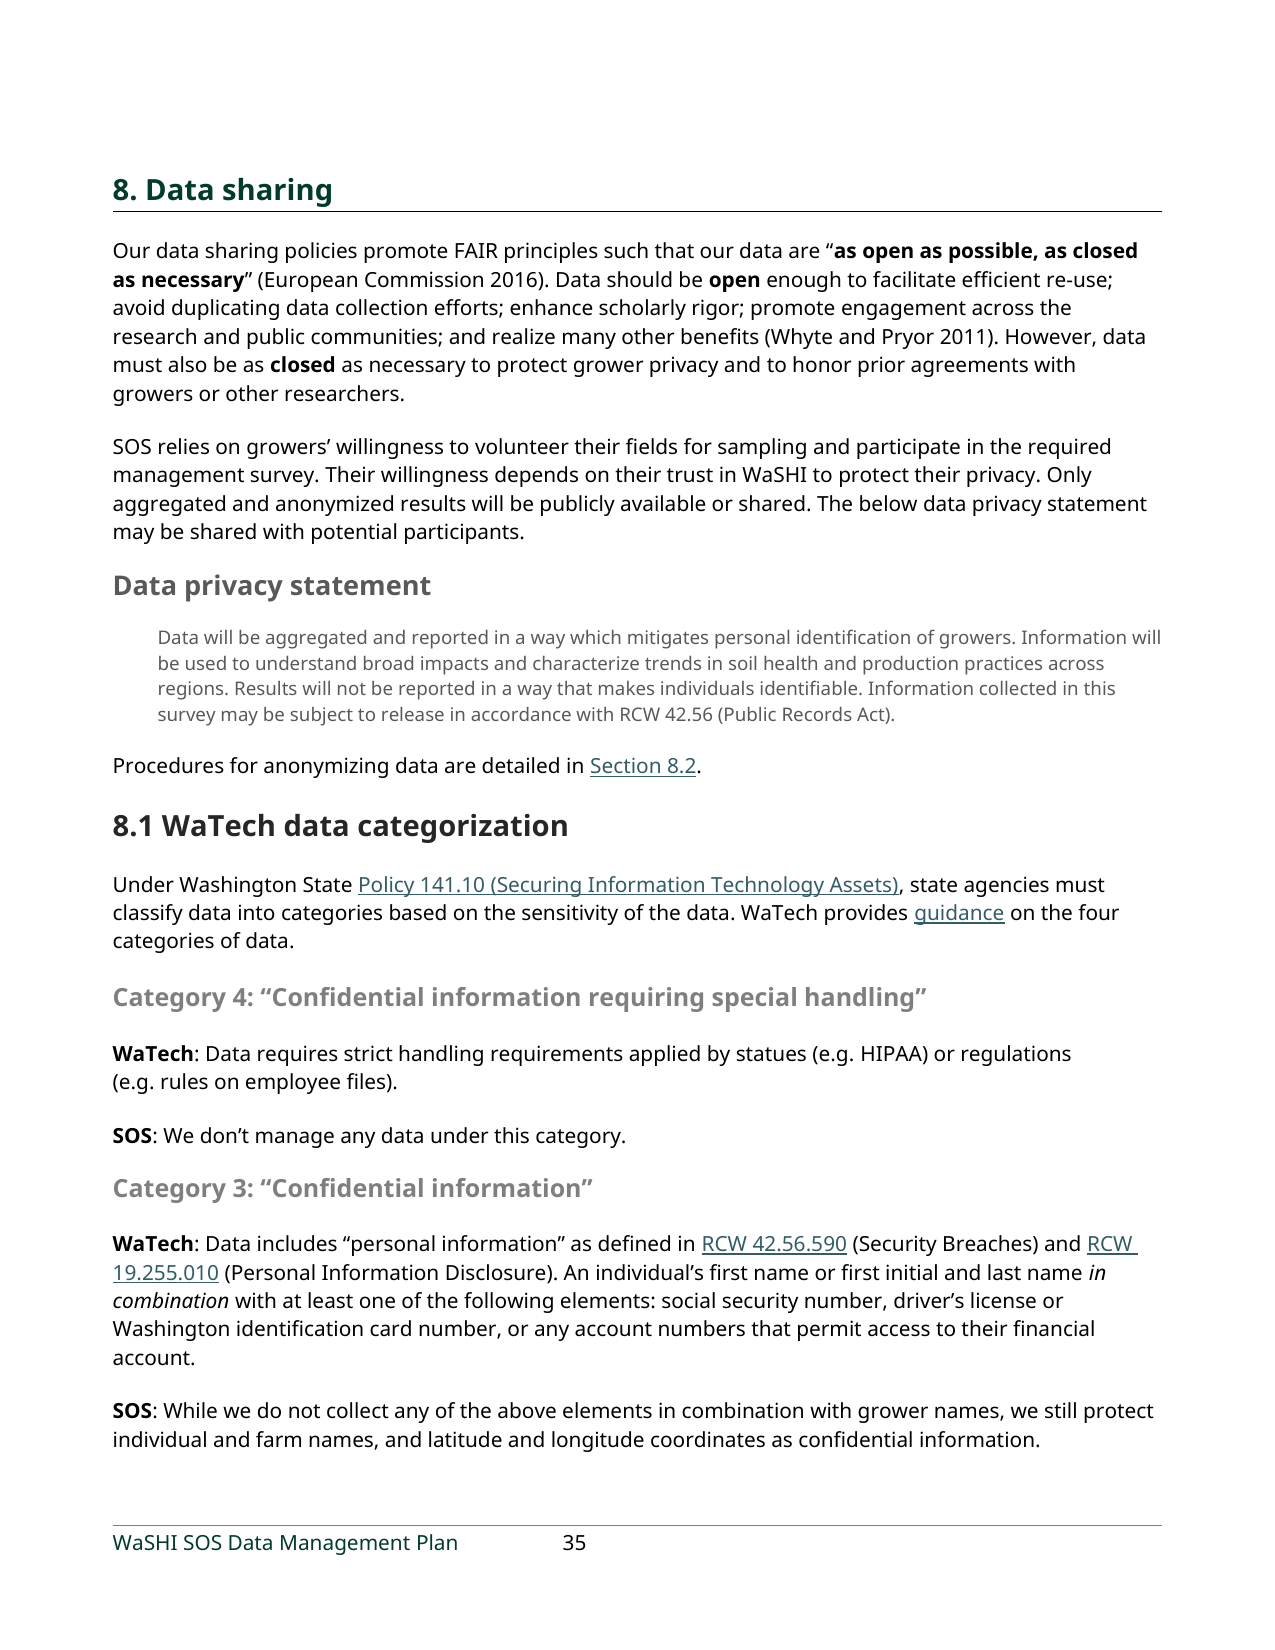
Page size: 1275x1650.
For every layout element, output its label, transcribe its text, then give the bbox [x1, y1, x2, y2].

subtitle Category 4: “Confidential information requiring special handling” [112, 980, 1162, 1014]
text SOS: While we do not collect any of the above elements in combination with grower names, we still protect individual and farm names, and latitude and longitude coordinates as confidential information. [112, 1396, 1162, 1453]
subtitle Data privacy statement [112, 567, 1162, 604]
subtitle Category 3: “Confidential information” [112, 1170, 1162, 1204]
text Our data sharing policies promote FAIR principles such that our data are “as open as possible, as closed as necessary” (European Commission 2016). Data should be open enough to facilitate efficient re-use; avoid duplicating data collection efforts; enhance scholarly rigor; promote engagement across the research and public communities; and realize many other benefits (Whyte and Pryor 2011). However, data must also be as closed as necessary to protect grower privacy and to honor prior agreements with growers or other researchers. [112, 237, 1162, 407]
text SOS: We don’t manage any data under this category. [112, 1121, 1162, 1149]
subtitle 8.1 WaTech data categorization [112, 805, 1162, 845]
subtitle 8. Data sharing [112, 169, 1162, 212]
text Procedures for anonymizing data are detailed in Section 8.2. [112, 752, 1162, 780]
text WaTech: Data requires strict handling requirements applied by statues (e.g. HIPAA) or regulations (e.g. rules on employee files). [112, 1039, 1162, 1096]
text Under Washington State Policy 141.10 (Securing Information Technology Assets), state agencies must classify data into categories based on the sensitivity of the data. WaTech provides guidance on the four categories of data. [112, 870, 1162, 955]
text WaTech: Data includes “personal information” as defined in RCW 42.56.590 (Security Breaches) and RCW 19.255.010 (Personal Information Disclosure). An individual’s first name or first initial and last name in combination with at least one of the following elements: social security number, driver’s license or Washington identification card number, or any account numbers that permit access to their financial account. [112, 1229, 1162, 1371]
text SOS relies on growers’ willingness to volunteer their fields for sampling and participate in the required management survey. Their willingness depends on their trust in WaSHI to protect their privacy. Only aggregated and anonymized results will be publicly available or shared. The below data privacy statement may be shared with potential participants. [112, 432, 1162, 546]
text Data will be aggregated and reported in a way which mitigates personal identification of growers. Information will be used to understand broad impacts and characterize trends in soil health and production practices across regions. Results will not be reported in a way that makes individuals identifiable. Information collected in this survey may be subject to release in accordance with RCW 42.56 (Public Records Act). [157, 624, 1162, 727]
